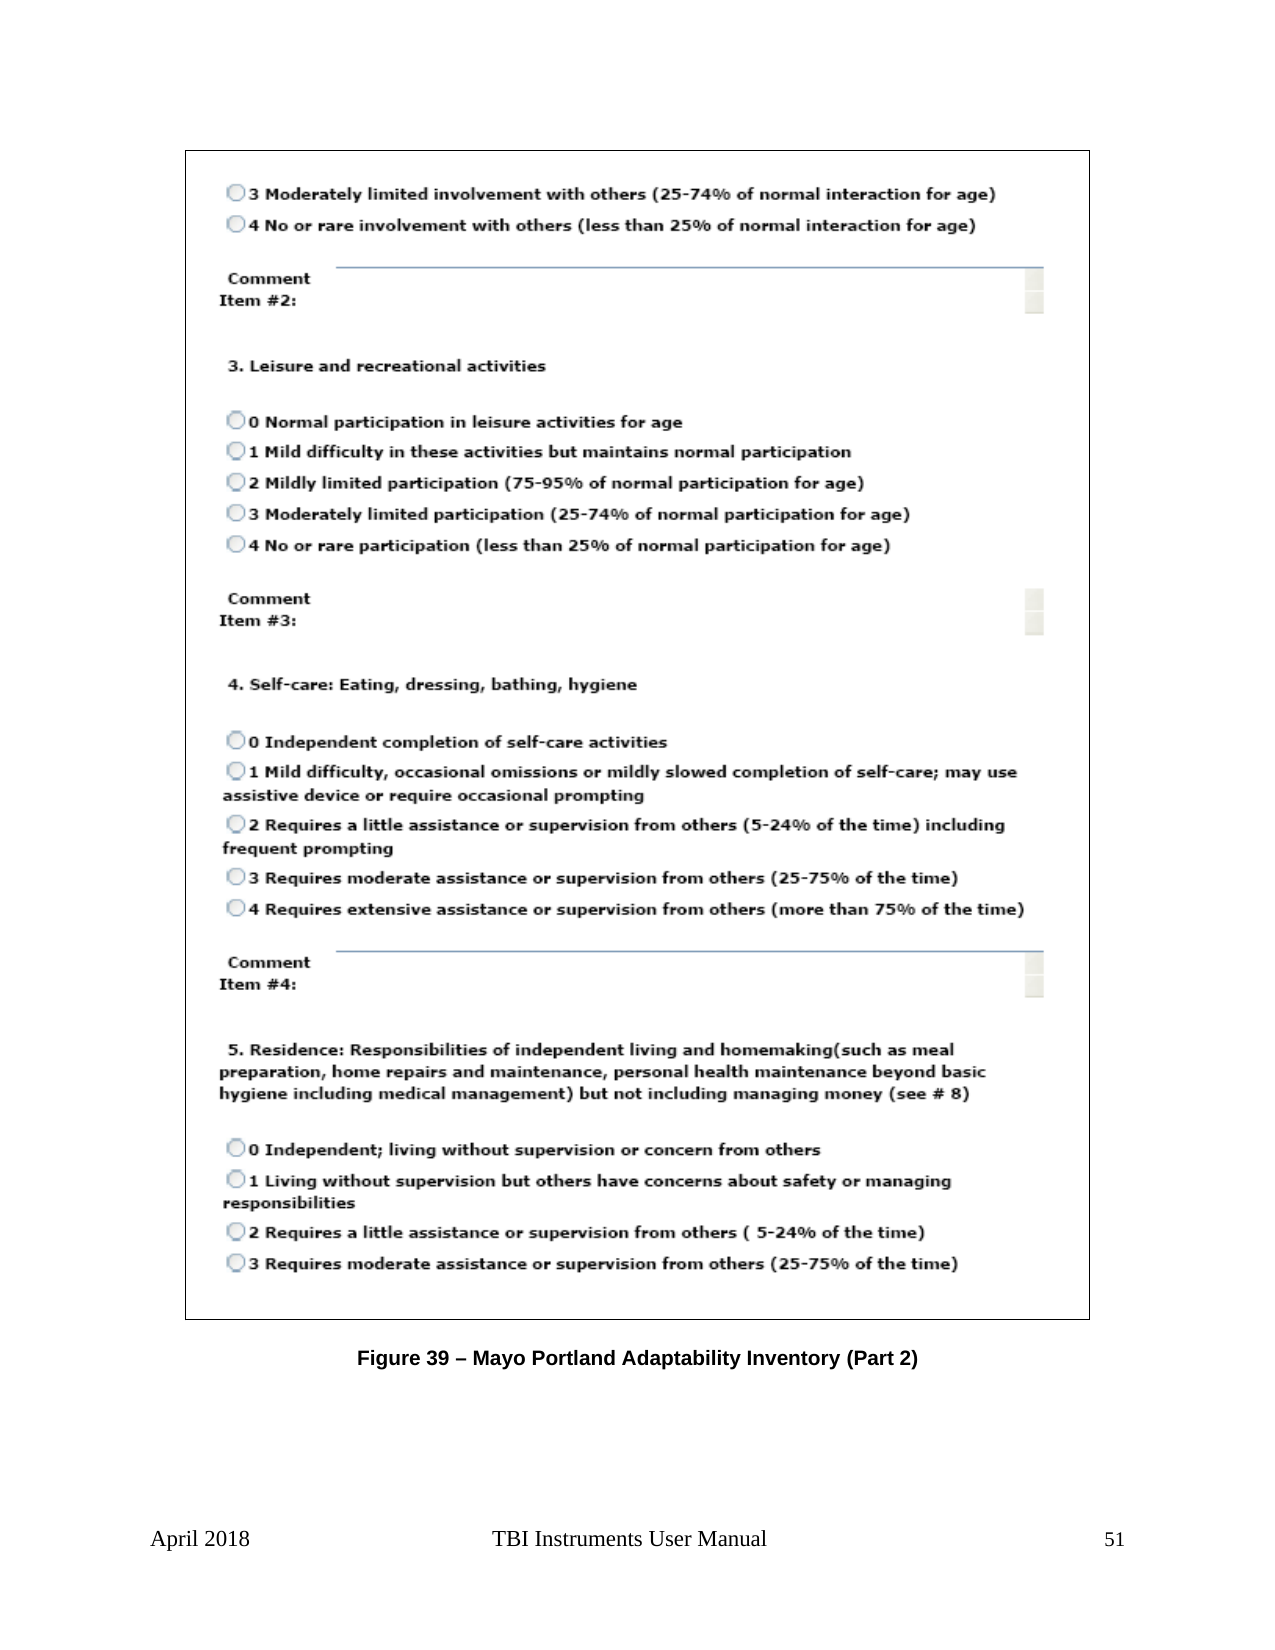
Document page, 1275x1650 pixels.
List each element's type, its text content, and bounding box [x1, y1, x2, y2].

text Figure 39 – Mayo Portland Adaptability Inventory (Part 2) [150, 1345, 1125, 1369]
